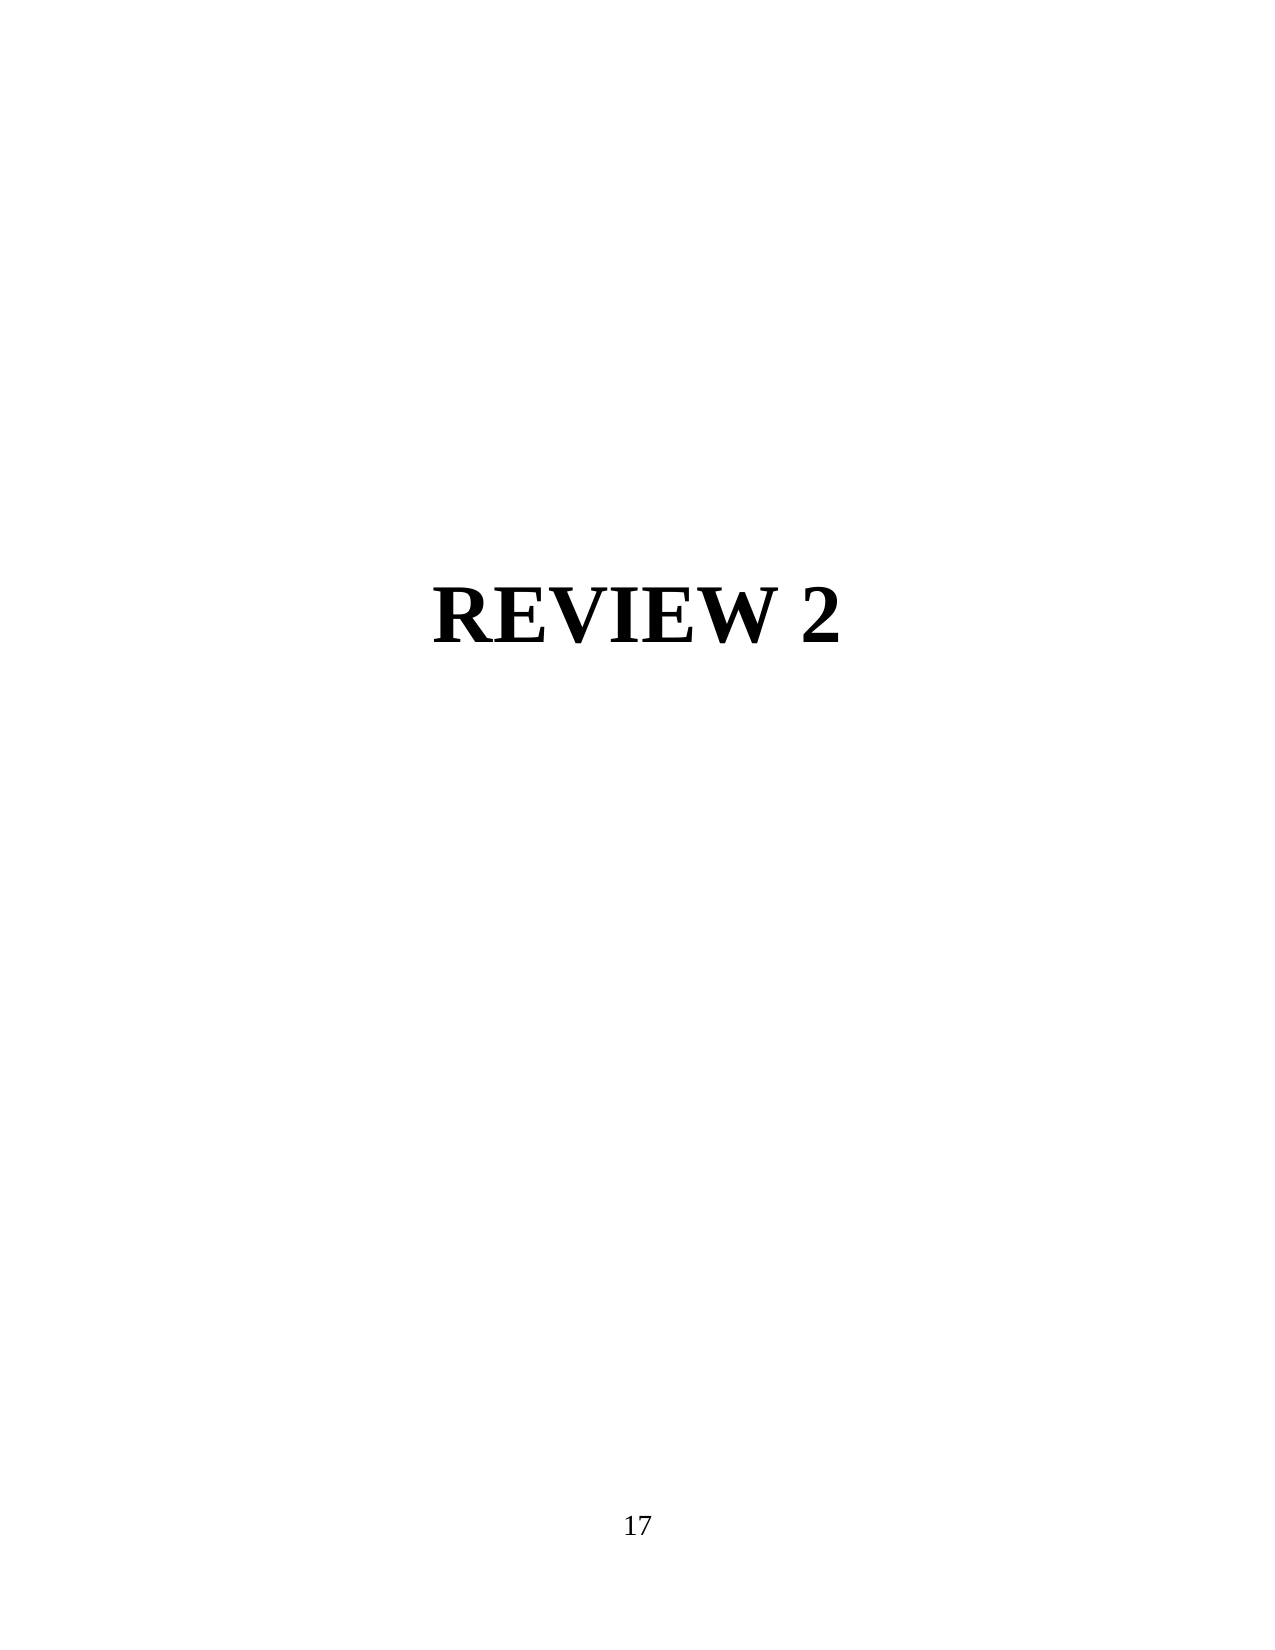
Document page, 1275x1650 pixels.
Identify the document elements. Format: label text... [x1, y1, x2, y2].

subtitle REVIEW 2 [150, 564, 1125, 660]
